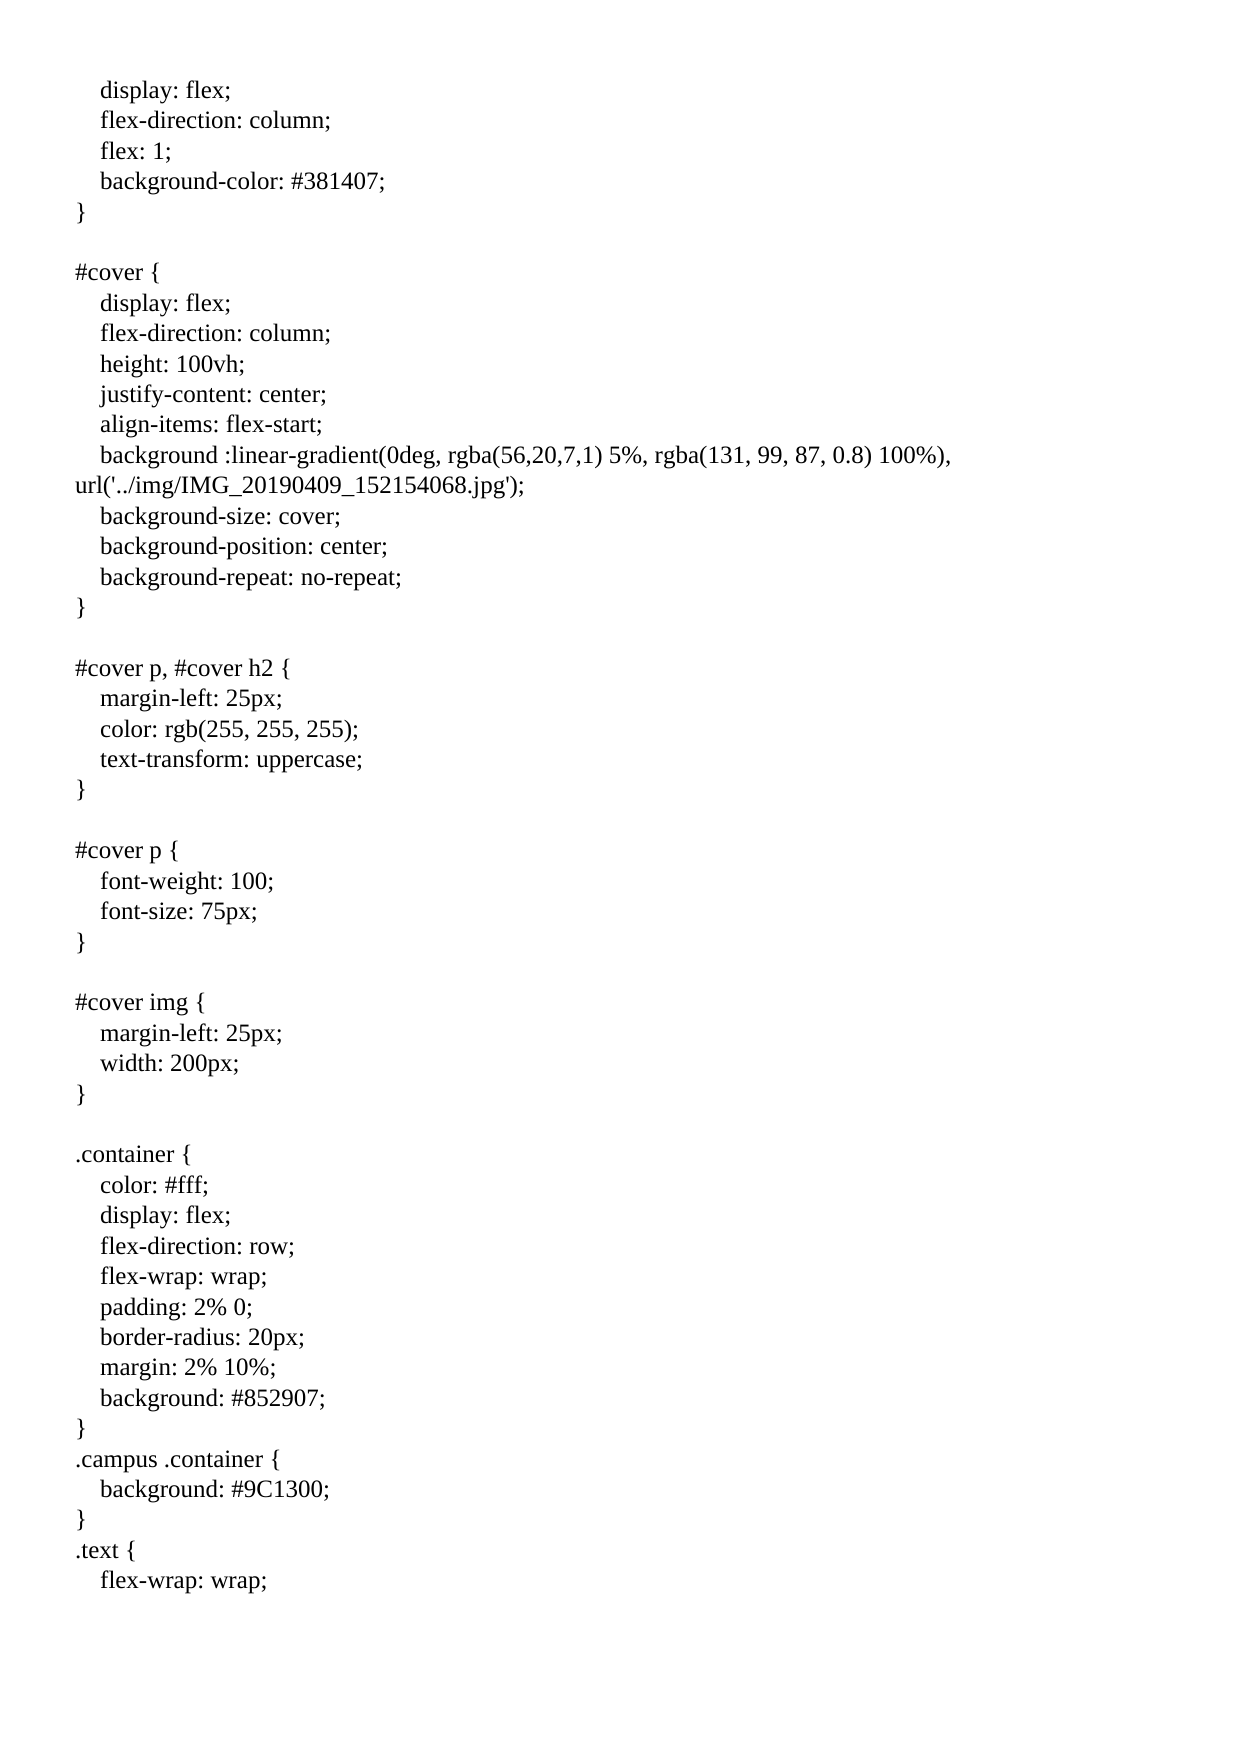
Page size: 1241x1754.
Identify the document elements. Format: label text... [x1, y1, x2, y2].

text flex-wrap: wrap; [75, 1261, 1165, 1290]
text } [75, 592, 1165, 621]
text #cover img { [75, 987, 1165, 1016]
text } [75, 1079, 1165, 1107]
text font-weight: 100; [75, 866, 1165, 894]
text } [75, 927, 1165, 955]
text .campus .container { [75, 1444, 1165, 1472]
text } [75, 1413, 1165, 1442]
text display: flex; [75, 75, 1165, 104]
text flex-direction: column; [75, 105, 1165, 134]
text height: 100vh; [75, 349, 1165, 377]
text background-repeat: no-repeat; [75, 562, 1165, 590]
text background: #9C1300; [75, 1474, 1165, 1503]
text border-radius: 20px; [75, 1322, 1165, 1351]
text text-transform: uppercase; [75, 744, 1165, 773]
text } [75, 1504, 1165, 1533]
text background-color: #381407; [75, 166, 1165, 195]
text display: flex; [75, 288, 1165, 317]
text .text { [75, 1535, 1165, 1564]
text #cover p, #cover h2 { [75, 653, 1165, 682]
text } [75, 774, 1165, 803]
text font-size: 75px; [75, 896, 1165, 925]
text #cover p { [75, 835, 1165, 864]
text color: rgb(255, 255, 255); [75, 714, 1165, 742]
text .container { [75, 1139, 1165, 1168]
text width: 200px; [75, 1048, 1165, 1077]
text flex-wrap: wrap; [75, 1565, 1165, 1594]
text flex-direction: column; [75, 318, 1165, 347]
text align-items: flex-start; [75, 409, 1165, 438]
text color: #fff; [75, 1170, 1165, 1199]
text background-size: cover; [75, 501, 1165, 529]
text padding: 2% 0; [75, 1292, 1165, 1320]
text margin-left: 25px; [75, 1018, 1165, 1047]
text background: #852907; [75, 1383, 1165, 1412]
text margin-left: 25px; [75, 683, 1165, 712]
text } [75, 197, 1165, 225]
text justify-content: center; [75, 379, 1165, 408]
text margin: 2% 10%; [75, 1352, 1165, 1381]
text background-position: center; [75, 531, 1165, 560]
text #cover { [75, 257, 1165, 286]
text background :linear-gradient(0deg, rgba(56,20,7,1) 5%, rgba(131, 99, 87, 0.8) 100%), url('../img/IMG_20190409_152154068.jpg'); [75, 440, 1165, 499]
text display: flex; [75, 1200, 1165, 1229]
text flex: 1; [75, 136, 1165, 164]
text flex-direction: row; [75, 1231, 1165, 1259]
